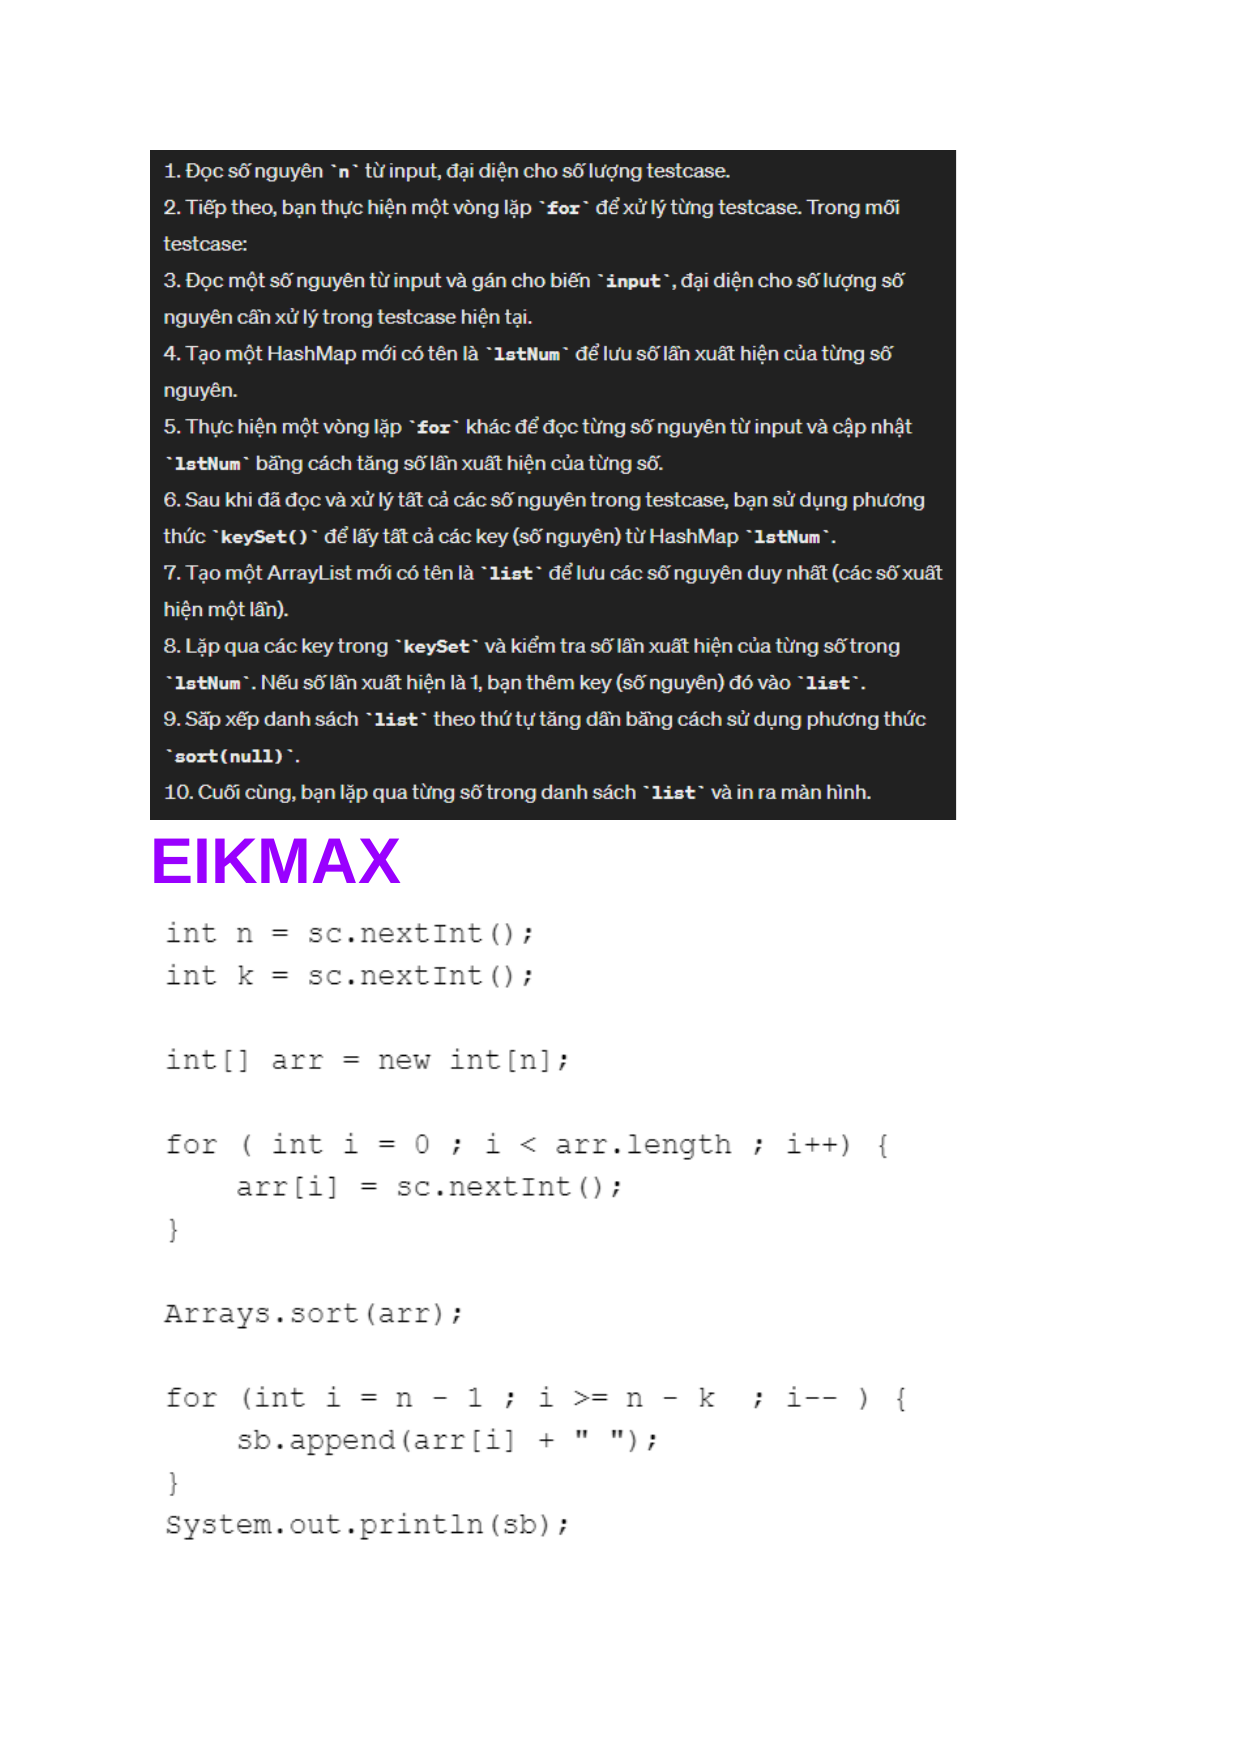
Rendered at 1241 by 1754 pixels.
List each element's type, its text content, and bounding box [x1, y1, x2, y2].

text EIKMAX [150, 823, 1090, 898]
picture [150, 908, 1064, 1557]
picture [150, 150, 957, 820]
